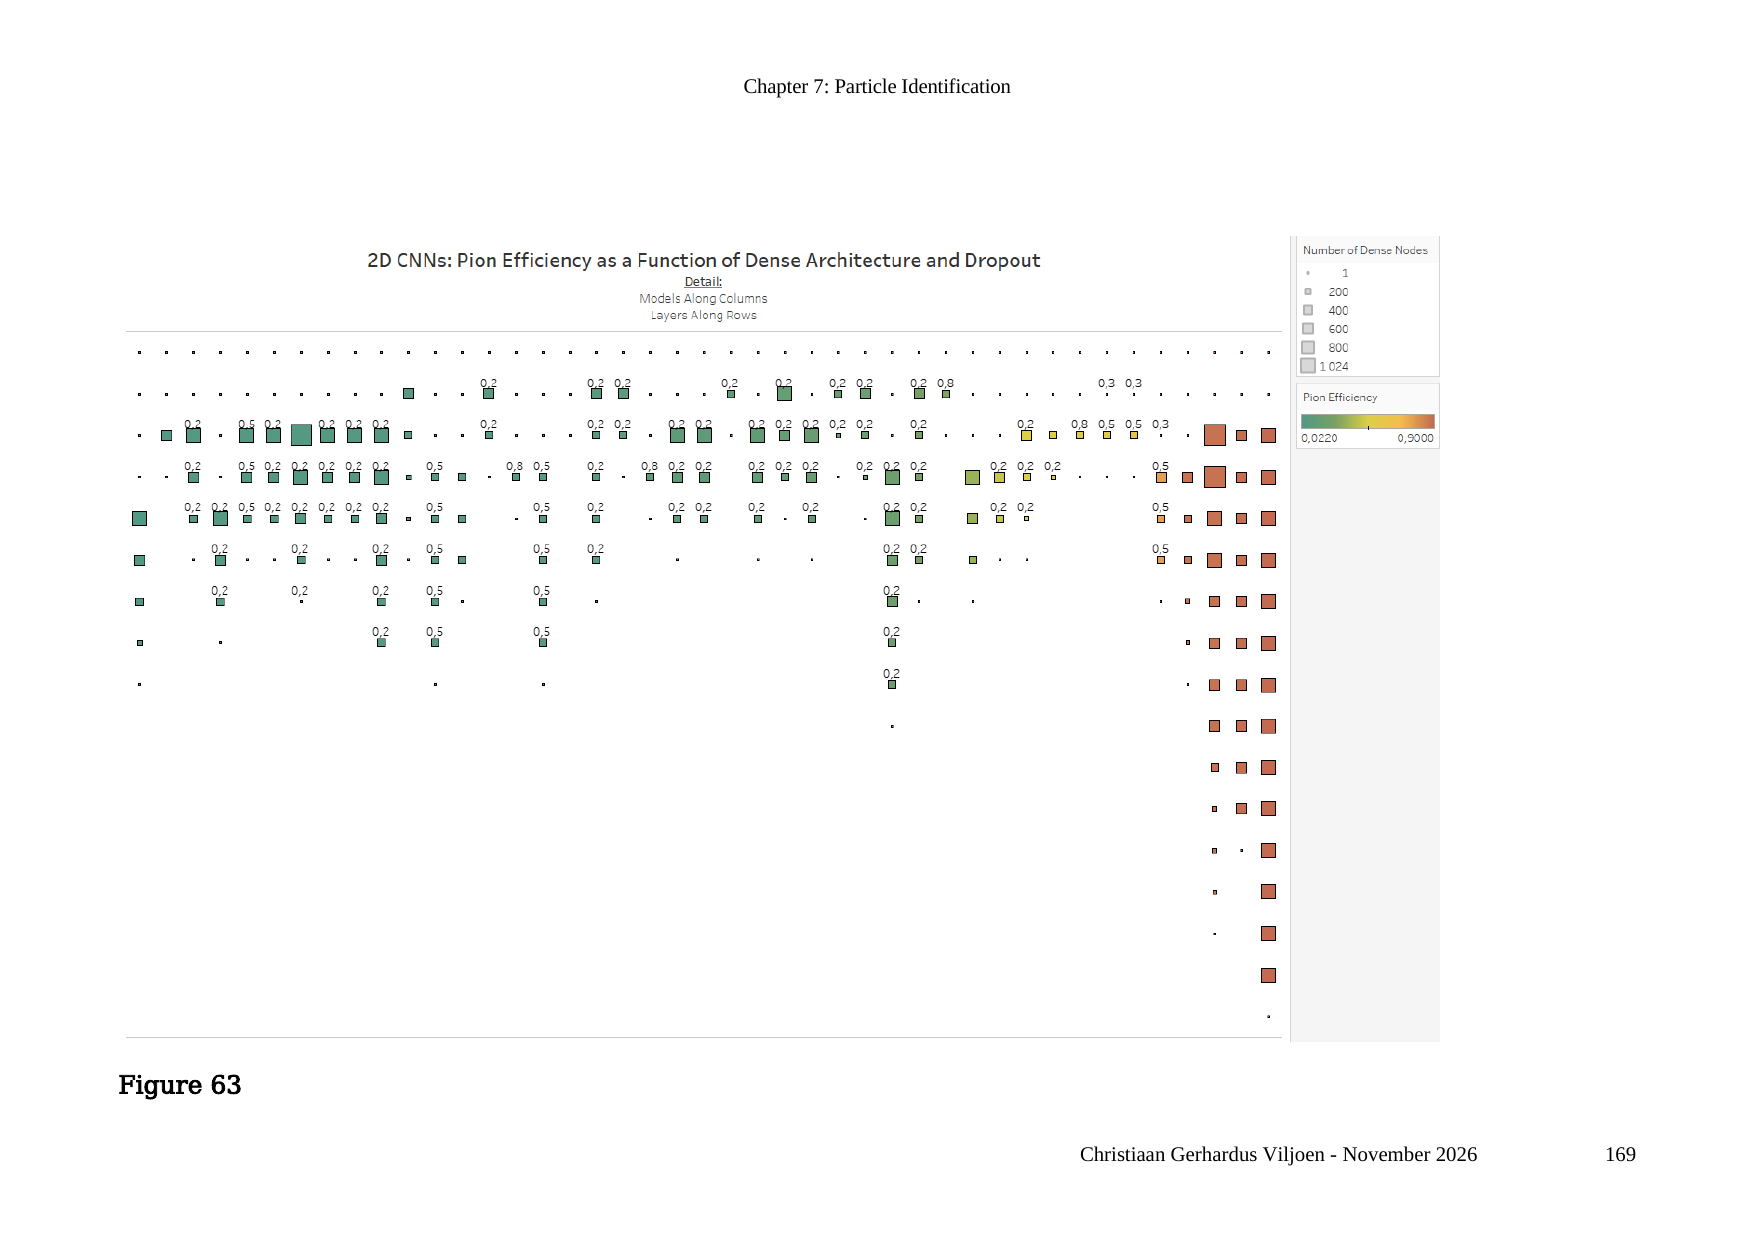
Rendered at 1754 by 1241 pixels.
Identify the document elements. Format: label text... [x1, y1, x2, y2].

picture [118, 236, 1441, 1042]
